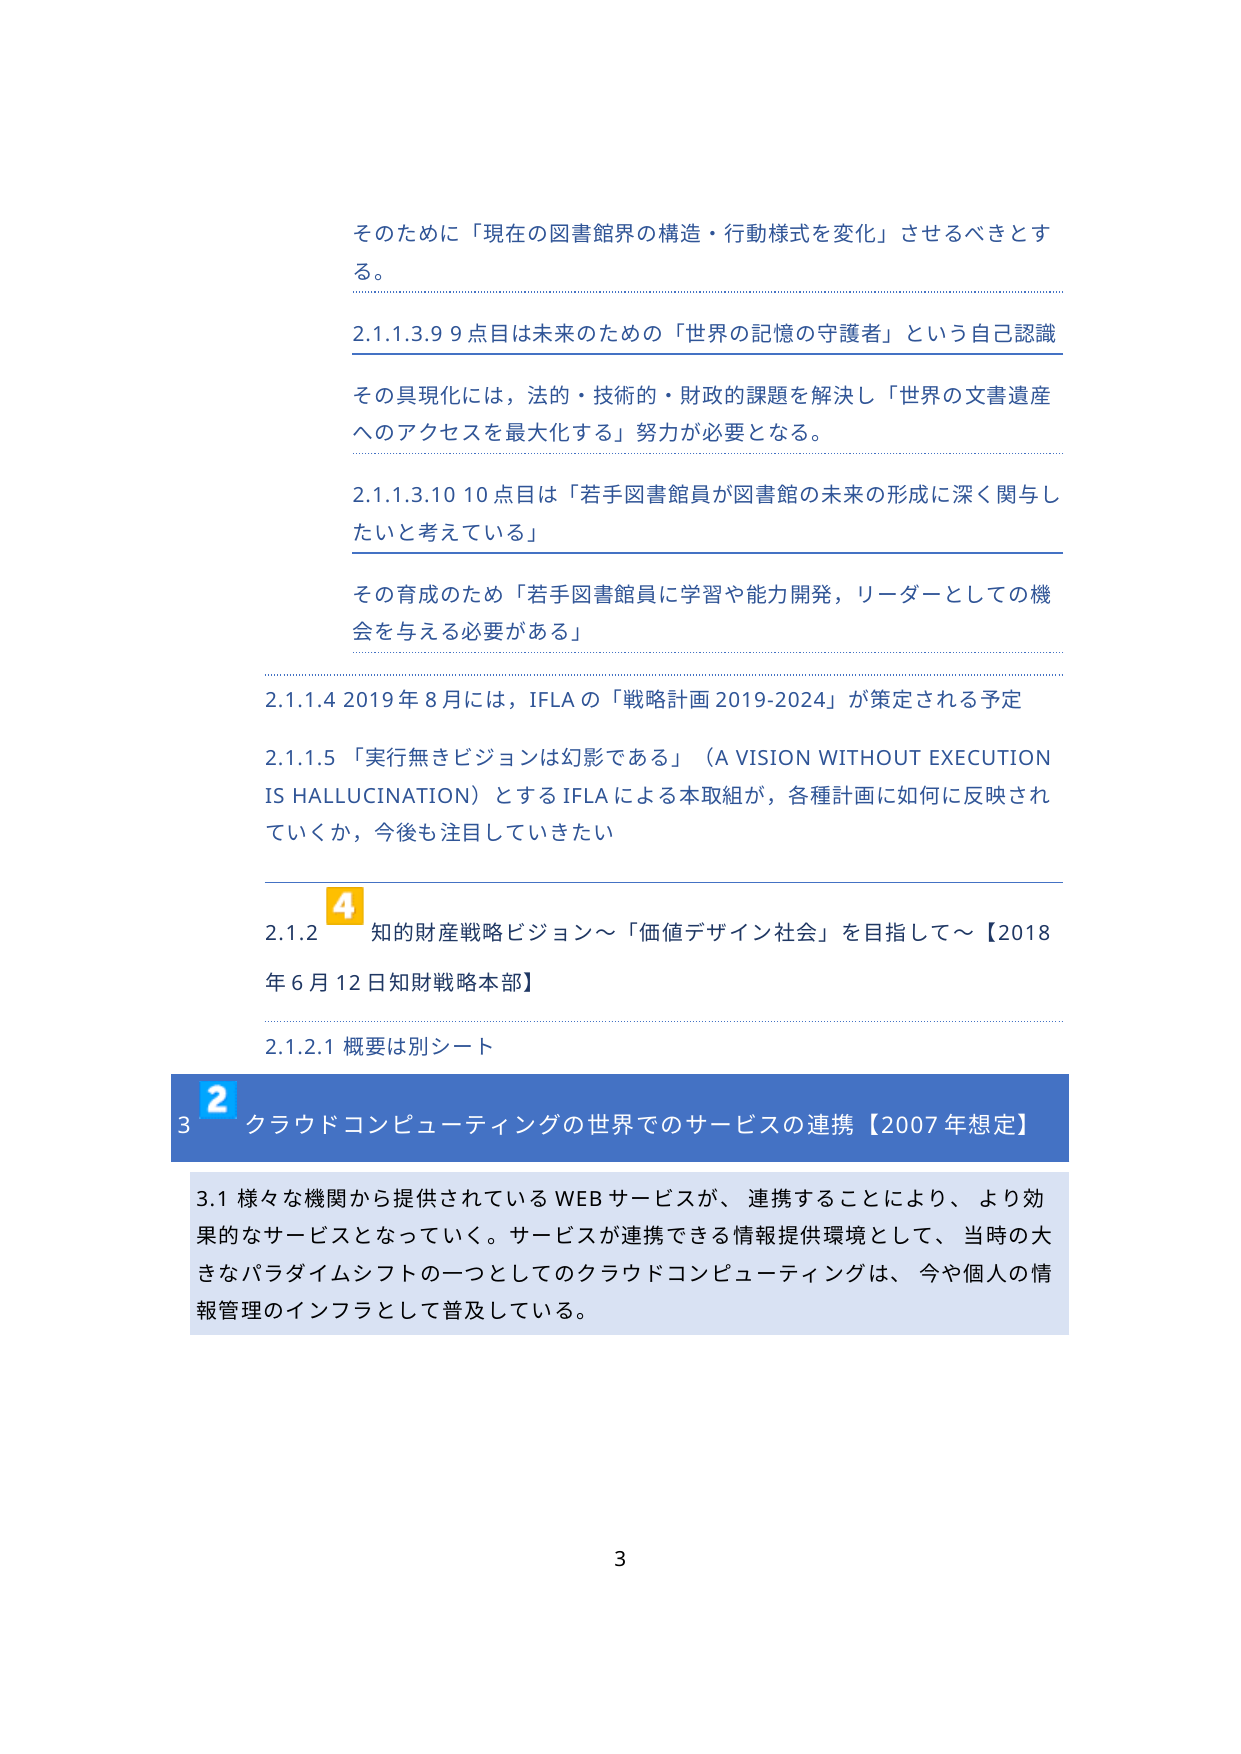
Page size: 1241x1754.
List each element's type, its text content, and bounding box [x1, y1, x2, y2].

text 9点目は未来のための「世界の記憶の守護者」という自己認識 [352, 313, 1063, 353]
text 様々な機関から提供されているWebサービスが、 連携することにより、 より効果的なサービスとなっていく。サービスが連携できる情報提供環境として、 当時の大きなパラダイムシフトの一つとしてのクラウドコンピューティングは、 今や個人の情報管理のインフラとして普及している。 [196, 1179, 1063, 1329]
text 「実行無きビジョンは幻影である」（A vision without execution is hallucination）とするIFLAによる本取組が，各種計画に如何に反映されていくか，今後も注目していきたい [265, 732, 1063, 851]
text 知的財産戦略ビジョン～「価値デザイン社会」を目指して～【2018年6月12日知財戦略本部】 [265, 883, 1063, 1000]
text 2019年8月には，IFLAの「戦略計画2019-2024」が策定される予定 [265, 674, 1063, 717]
text そのために「現在の図書館界の構造・行動様式を変化」させるべきとする。 [352, 214, 1063, 293]
text その育成のため「若手図書館員に学習や能力開発，リーダーとしての機会を与える必要がある」 [352, 574, 1063, 653]
text 概要は別シート [265, 1021, 1063, 1064]
picture [199, 1081, 237, 1119]
picture [326, 887, 364, 925]
text 10点目は「若手図書館員が図書館の未来の形成に深く関与したいと考えている」 [352, 475, 1063, 552]
text その具現化には，法的・技術的・財政的課題を解決し「世界の文書遺産へのアクセスを最大化する」努力が必要となる。 [352, 376, 1063, 454]
text クラウドコンピューティングの世界でのサービスの連携【2007年想定】 [177, 1081, 1063, 1156]
